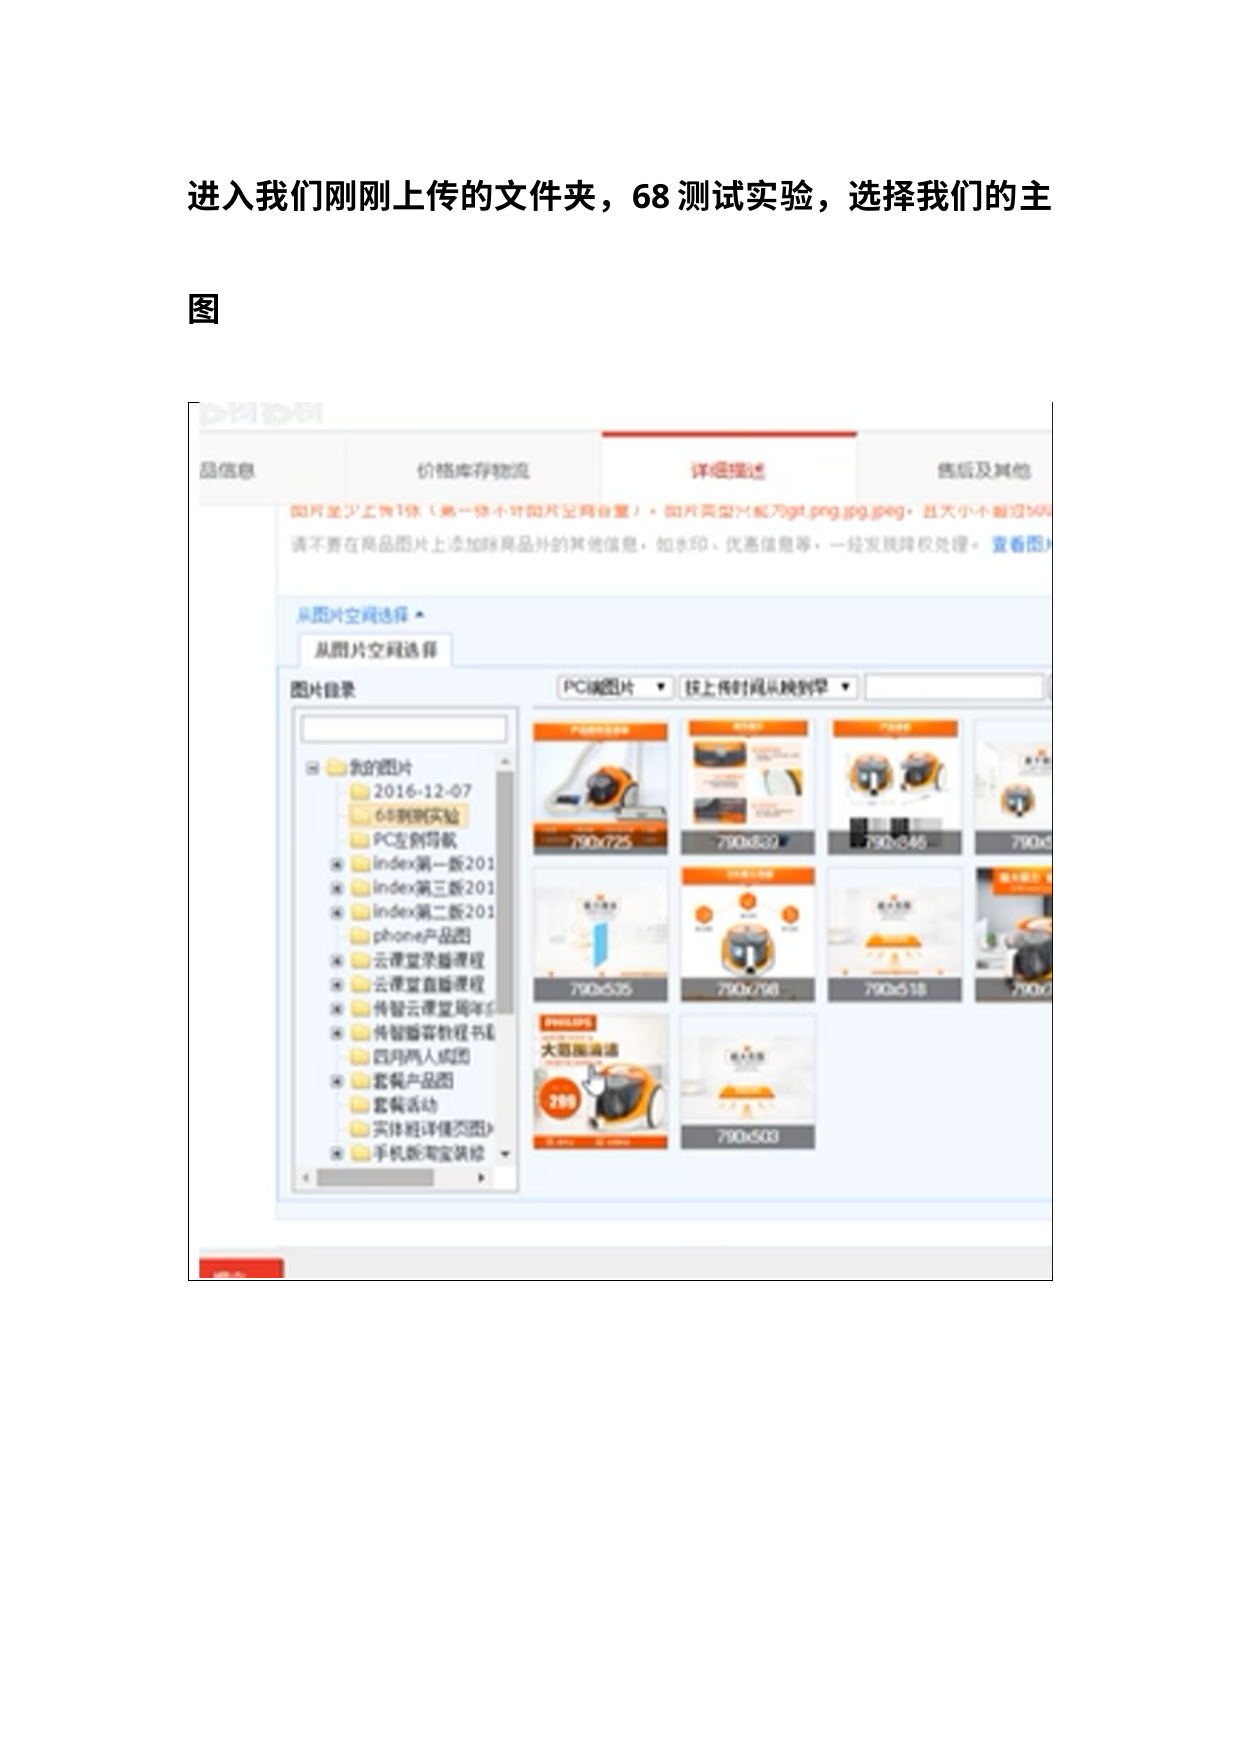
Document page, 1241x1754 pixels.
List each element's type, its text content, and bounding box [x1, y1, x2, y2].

subtitle 进入我们刚刚上传的文件夹，68测试实验，选择我们的主图 [187, 162, 1053, 339]
table_header [189, 403, 1052, 1280]
picture [199, 402, 1053, 1278]
